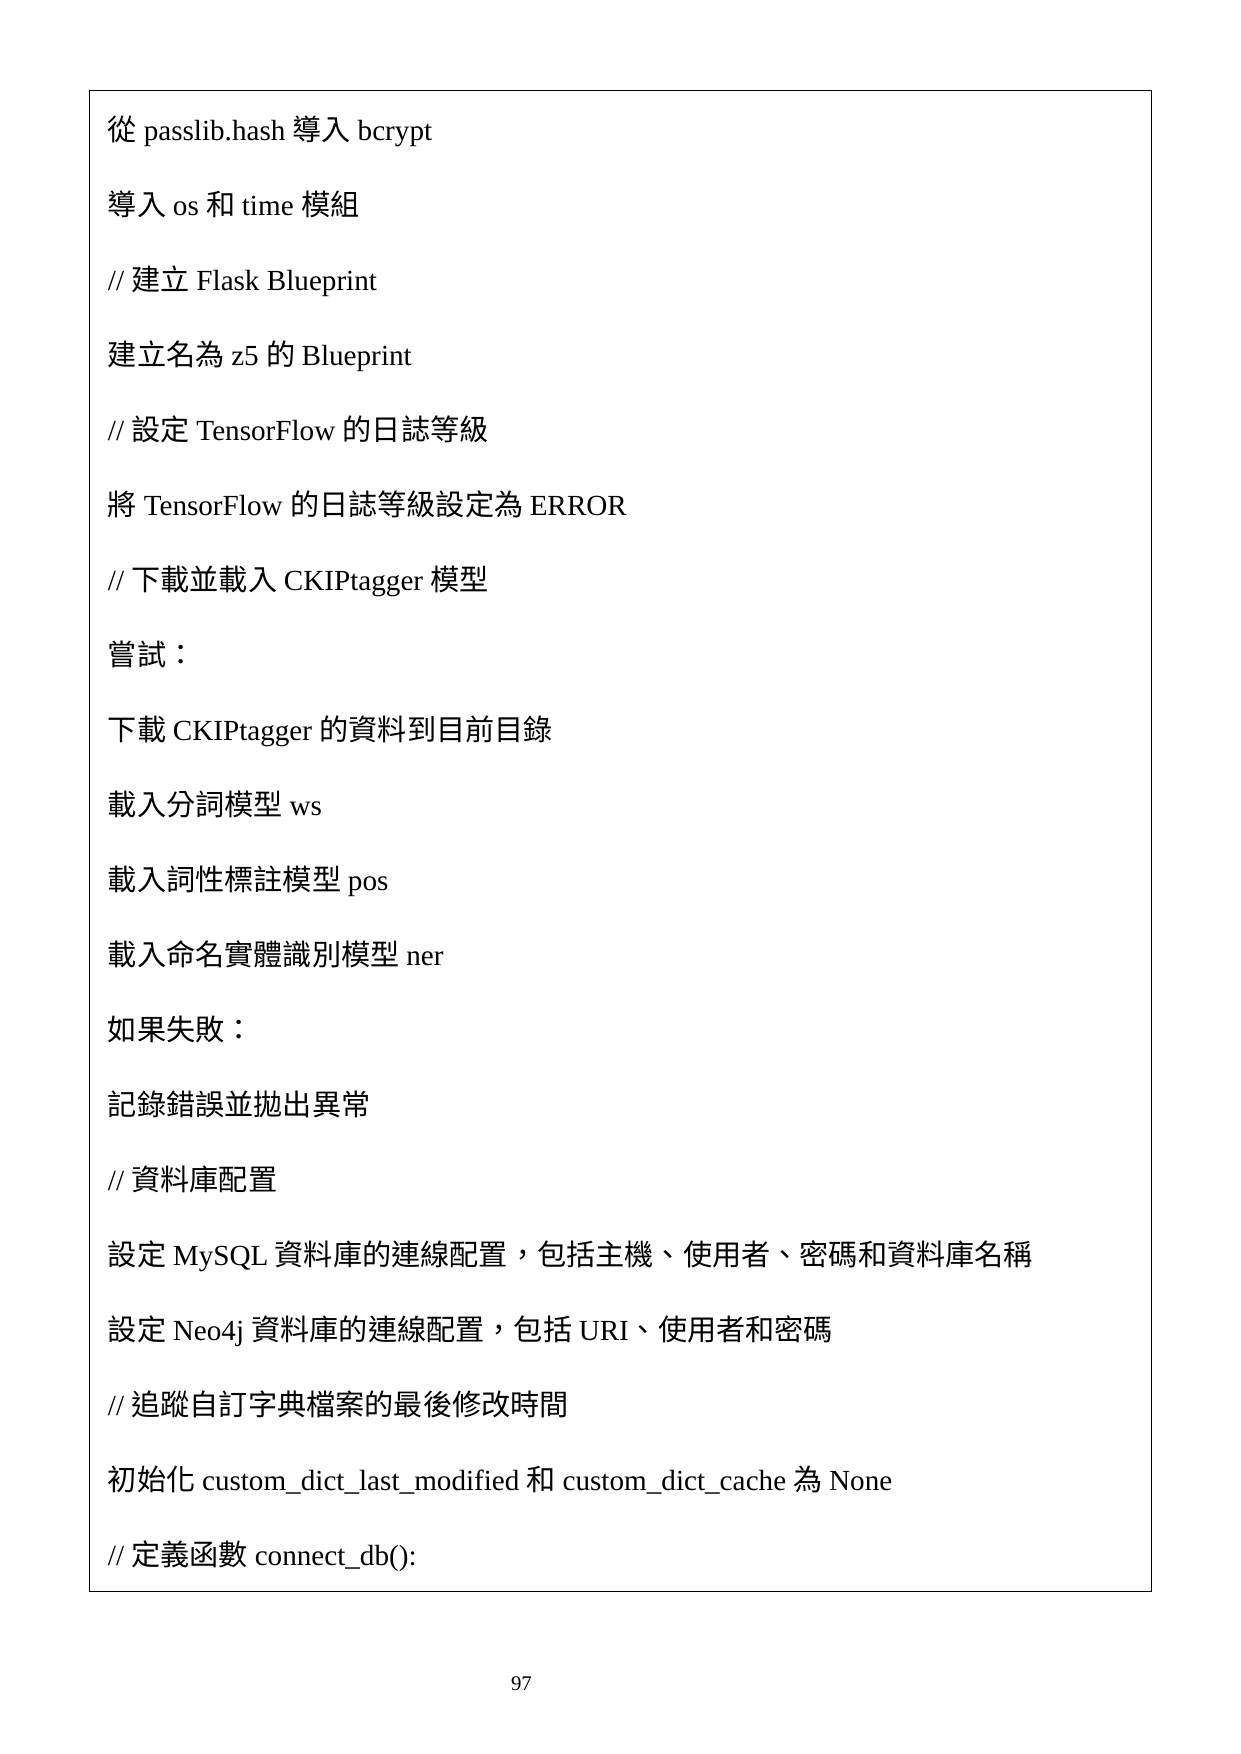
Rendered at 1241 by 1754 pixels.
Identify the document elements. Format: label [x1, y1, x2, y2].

table_cell [90, 91, 1151, 1591]
